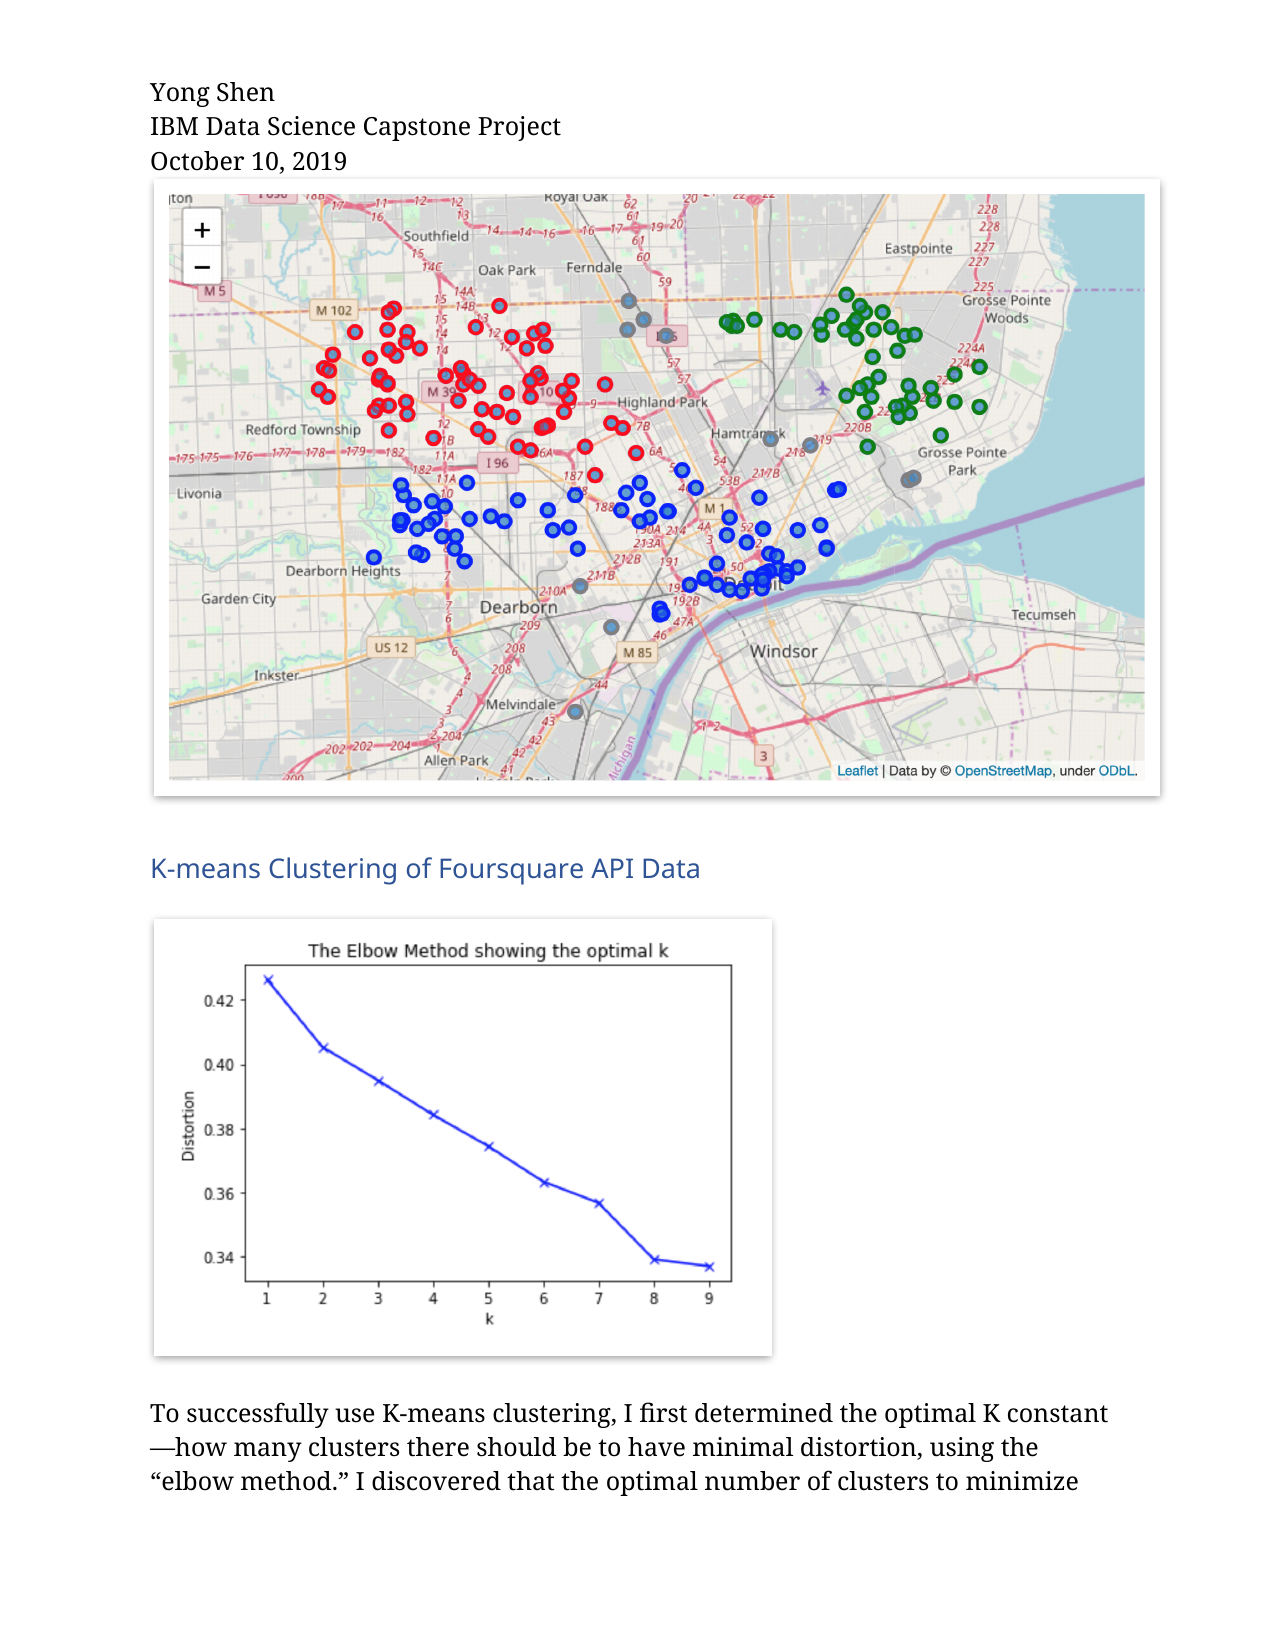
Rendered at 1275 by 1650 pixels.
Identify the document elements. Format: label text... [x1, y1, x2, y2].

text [150, 1396, 1125, 1498]
picture [169, 194, 1145, 781]
picture [169, 934, 757, 1342]
subtitle K-means Clustering of Foursquare API Data [150, 850, 1125, 887]
